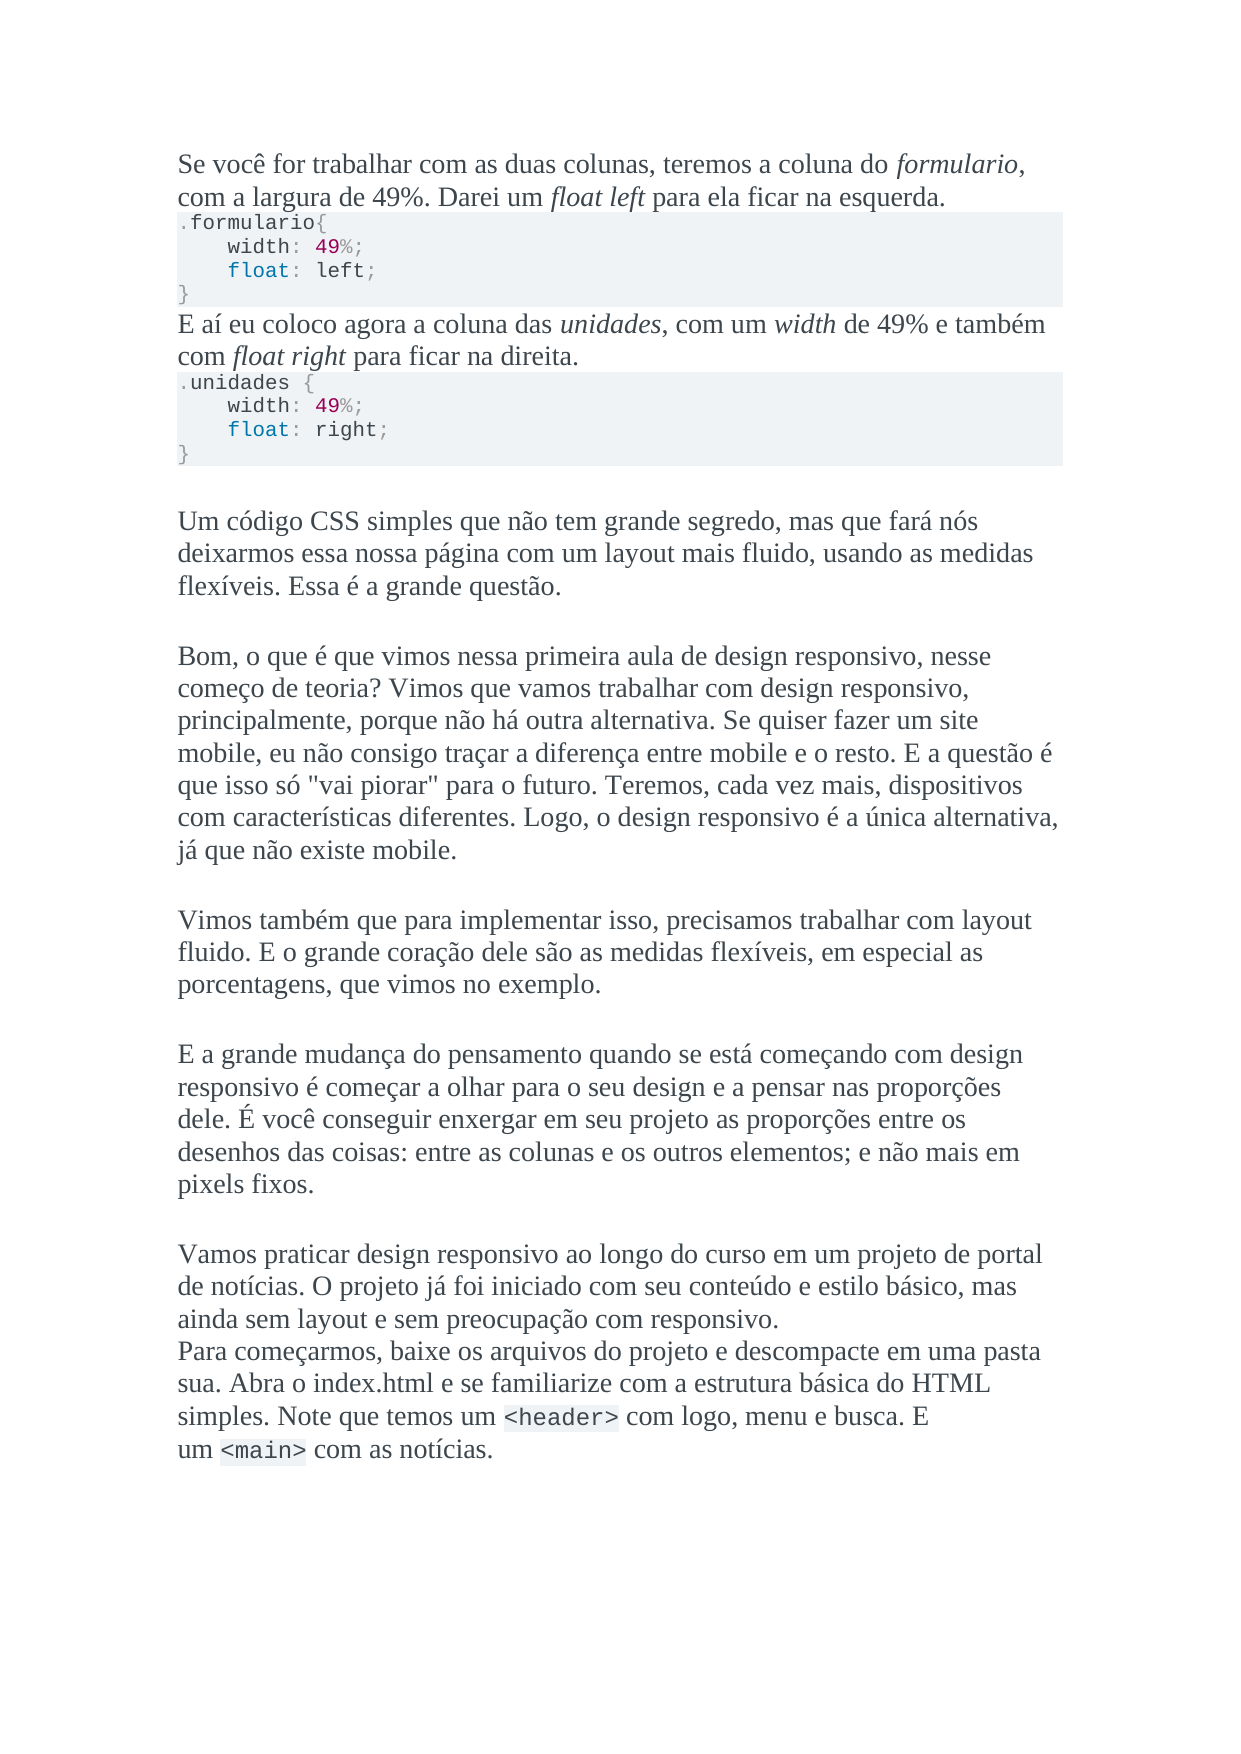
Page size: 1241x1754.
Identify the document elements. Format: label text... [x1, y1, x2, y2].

text Vimos também que para implementar isso, precisamos trabalhar com layout fluido. E o grande coração dele são as medidas flexíveis, em especial as porcentagens, que vimos no exemplo. [177, 903, 1063, 1000]
text E a grande mudança do pensamento quando se está começando com design responsivo é começar a olhar para o seu design e a pensar nas proporções dele. É você conseguir enxergar em seu projeto as proporções entre os desenhos das coisas: entre as colunas e os outros elementos; e não mais em pixels fixos. [177, 1037, 1063, 1199]
text .formulario{ [177, 212, 1063, 236]
text } [177, 443, 1063, 466]
text Para começarmos, baixe os arquivos do projeto e descompacte em uma pasta sua. Abra o index.html e se familiarize com a estrutura básica do HTML simples. Note que temos um <header> com logo, menu e busca. E um <main> com as notícias. [177, 1334, 1063, 1466]
text float: right; [177, 419, 1063, 443]
text E aí eu coloco agora a coluna das unidades, com um width de 49% e também com float right para ficar na direita. [177, 307, 1063, 372]
text Vamos praticar design responsivo ao longo do curso em um projeto de portal de notícias. O projeto já foi iniciado com seu conteúdo e estilo básico, mas ainda sem layout e sem preocupação com responsivo. [177, 1237, 1063, 1334]
text Bom, o que é que vimos nessa primeira aula de design responsivo, nesse começo de teoria? Vimos que vamos trabalhar com design responsivo, principalmente, porque não há outra alternativa. Se quiser fazer um site mobile, eu não consigo traçar a diferença entre mobile e o resto. E a questão é que isso só "vai piorar" para o futuro. Teremos, cada vez mais, dispositivos com características diferentes. Logo, o design responsivo é a única alternativa, já que não existe mobile. [177, 638, 1063, 865]
text Um código CSS simples que não tem grande segredo, mas que fará nós deixarmos essa nossa página com um layout mais fluido, usando as medidas flexíveis. Essa é a grande questão. [177, 504, 1063, 601]
text width: 49%; [177, 395, 1063, 419]
text width: 49%; [177, 236, 1063, 260]
text float: left; [177, 260, 1063, 283]
text .unidades { [177, 372, 1063, 395]
text Se você for trabalhar com as duas colunas, teremos a coluna do formulario, com a largura de 49%. Darei um float left para ela ficar na esquerda. [177, 148, 1063, 212]
text } [177, 283, 1063, 307]
